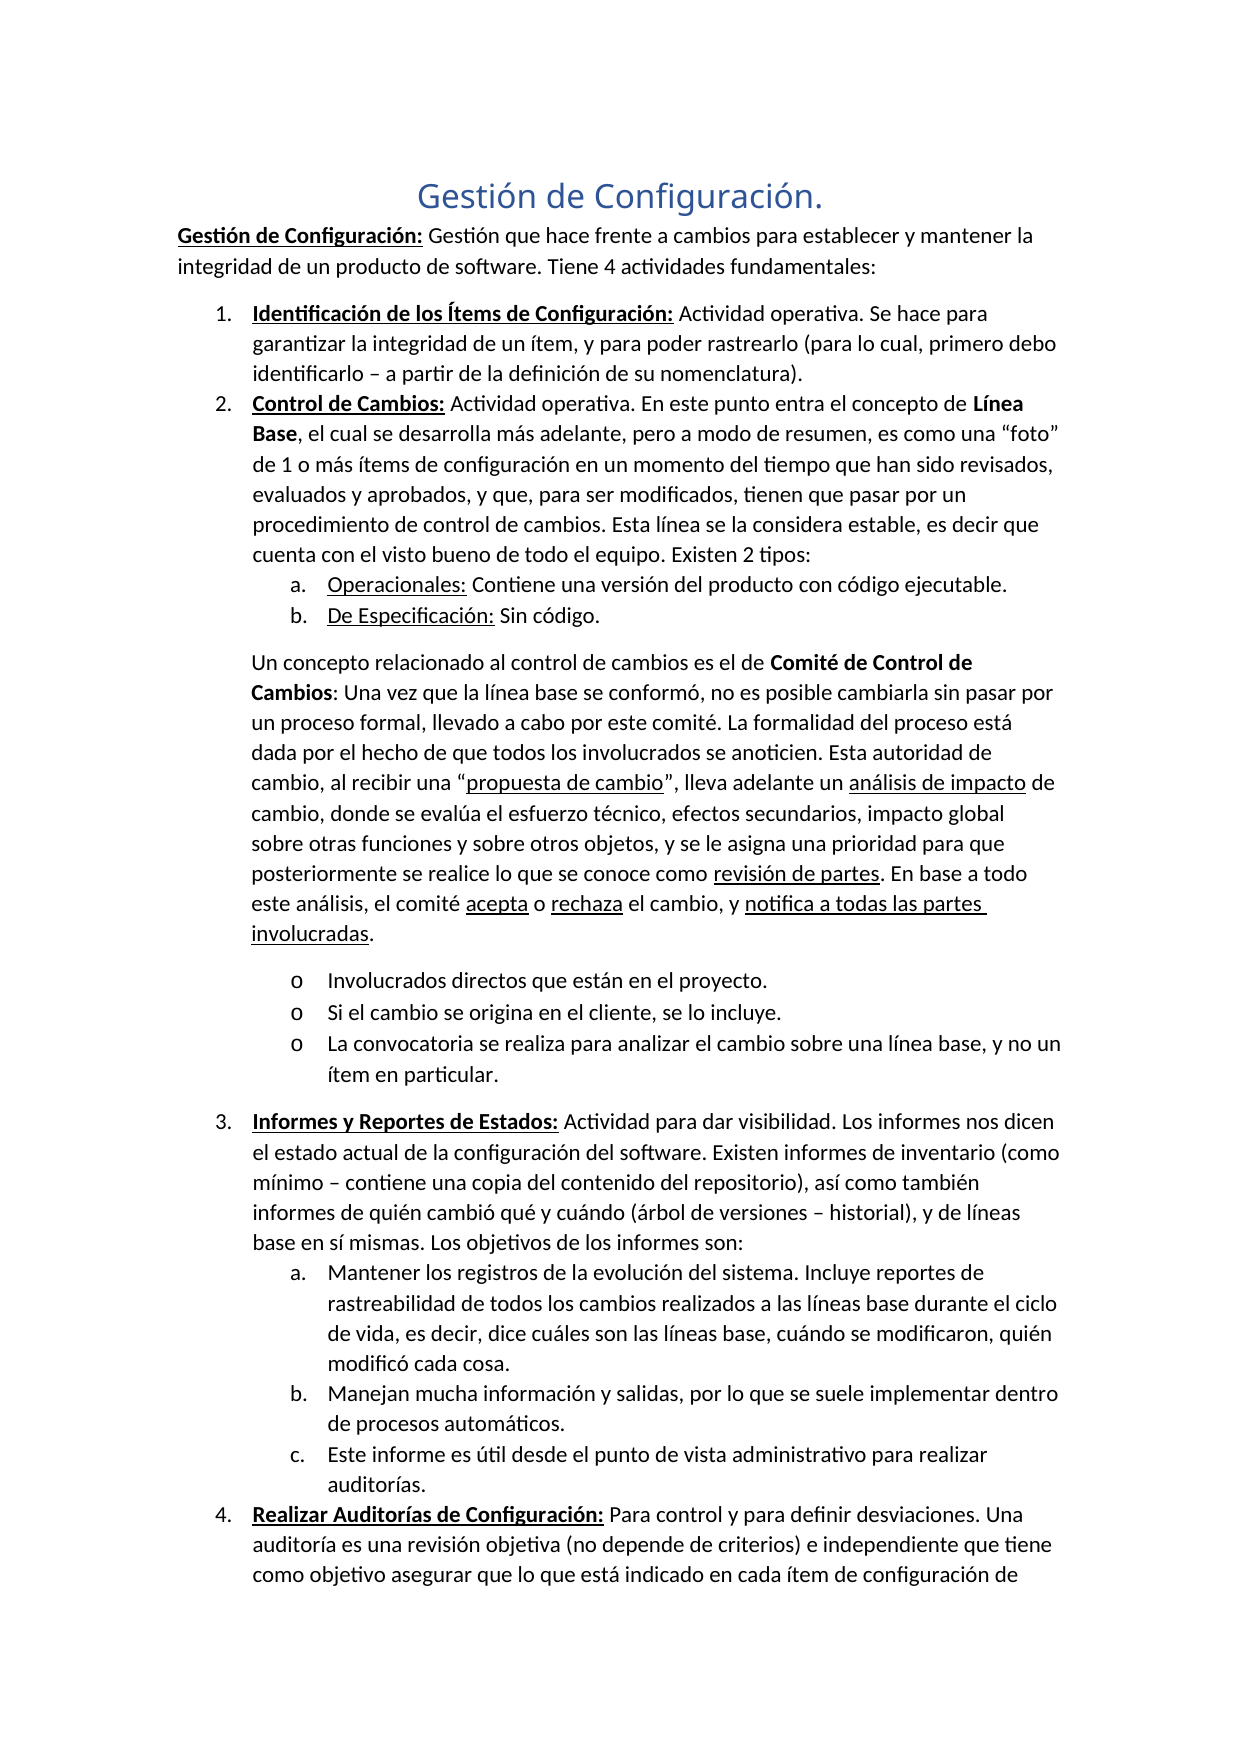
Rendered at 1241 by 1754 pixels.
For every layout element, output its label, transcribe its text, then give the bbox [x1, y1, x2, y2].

text Gestión de Configuración: Gestión que hace frente a cambios para establecer y mantener la integridad de un producto de software. Tiene 4 actividades fundamentales: [177, 222, 1063, 280]
list Involucrados directos que están en el proyecto. [290, 966, 1063, 996]
list Control de Cambios: Actividad operativa. En este punto entra el concepto de Línea Base, el cual se desarrolla más adelante, pero a modo de resumen, es como una “foto” de 1 o más ítems de configuración en un momento del tiempo que han sido revisados, evaluados y aprobados, y que, para ser modificados, tienen que pasar por un procedimiento de control de cambios. Esta línea se la considera estable, es decir que cuenta con el visto bueno de todo el equipo. Existen 2 tipos: [215, 389, 1063, 568]
subtitle Gestión de Configuración. [177, 173, 1063, 218]
list Informes y Reportes de Estados: Actividad para dar visibilidad. Los informes nos dicen el estado actual de la configuración del software. Existen informes de inventario (como mínimo – contiene una copia del contenido del repositorio), así como también informes de quién cambió qué y cuándo (árbol de versiones – historial), y de líneas base en sí mismas. Los objetivos de los informes son: [215, 1107, 1063, 1256]
text Un concepto relacionado al control de cambios es el de Comité de Control de Cambios: Una vez que la línea base se conformó, no es posible cambiarla sin pasar por un proceso formal, llevado a cabo por este comité. La formalidad del proceso está dada por el hecho de que todos los involucrados se anoticien. Esta autoridad de cambio, al recibir una “propuesta de cambio”, lleva adelante un análisis de impacto de cambio, donde se evalúa el esfuerzo técnico, efectos secundarios, impacto global sobre otras funciones y sobre otros objetos, y se le asigna una prioridad para que posteriormente se realice lo que se conoce como revisión de partes. En base a todo este análisis, el comité acepta o rechaza el cambio, y notifica a todas las partes involucradas. [251, 648, 1063, 947]
list Manejan mucha información y salidas, por lo que se suele implementar dentro de procesos automáticos. [290, 1379, 1063, 1438]
list Este informe es útil desde el punto de vista administrativo para realizar auditorías. [290, 1440, 1063, 1498]
list Identificación de los Ítems de Configuración: Actividad operativa. Se hace para garantizar la integridad de un ítem, y para poder rastrearlo (para lo cual, primero debo identificarlo – a partir de la definición de su nomenclatura). [215, 299, 1063, 387]
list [215, 1500, 1063, 1589]
list Mantener los registros de la evolución del sistema. Incluye reportes de rastreabilidad de todos los cambios realizados a las líneas base durante el ciclo de vida, es decir, dice cuáles son las líneas base, cuándo se modificaron, quién modificó cada cosa. [290, 1258, 1063, 1377]
list De Especificación: Sin código. [290, 601, 1063, 629]
list Si el cambio se origina en el cliente, se lo incluye. [290, 998, 1063, 1027]
list Operacionales: Contiene una versión del producto con código ejecutable. [290, 571, 1063, 598]
list La convocatoria se realiza para analizar el cambio sobre una línea base, y no un ítem en particular. [290, 1029, 1063, 1089]
